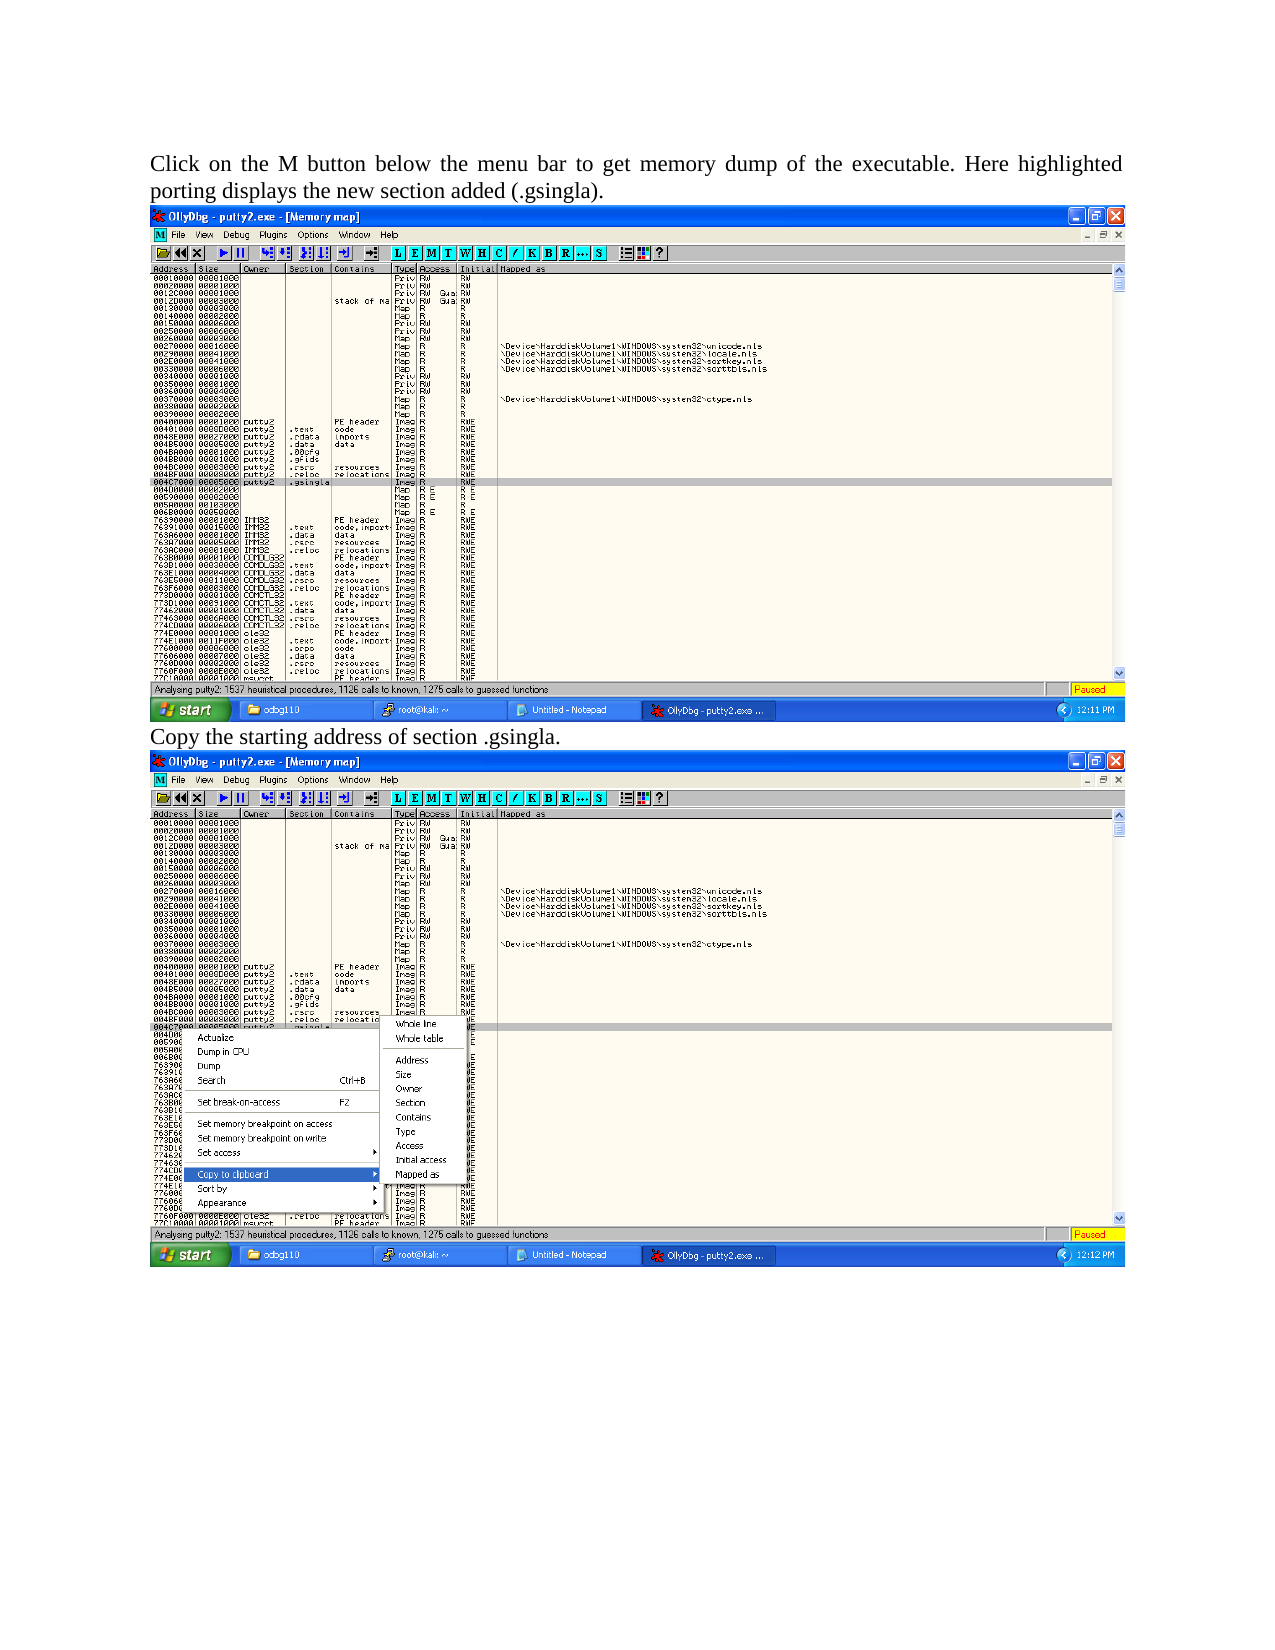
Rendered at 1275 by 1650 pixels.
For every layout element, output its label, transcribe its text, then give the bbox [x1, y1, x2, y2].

picture [150, 205, 1125, 722]
text Click on the M button below the menu bar to get memory dump of the executable. Here highlighted porting displays the new section added (.gsingla). [150, 150, 1125, 204]
text Copy the starting address of section .gsingla. [150, 723, 1125, 749]
picture [150, 750, 1125, 1267]
